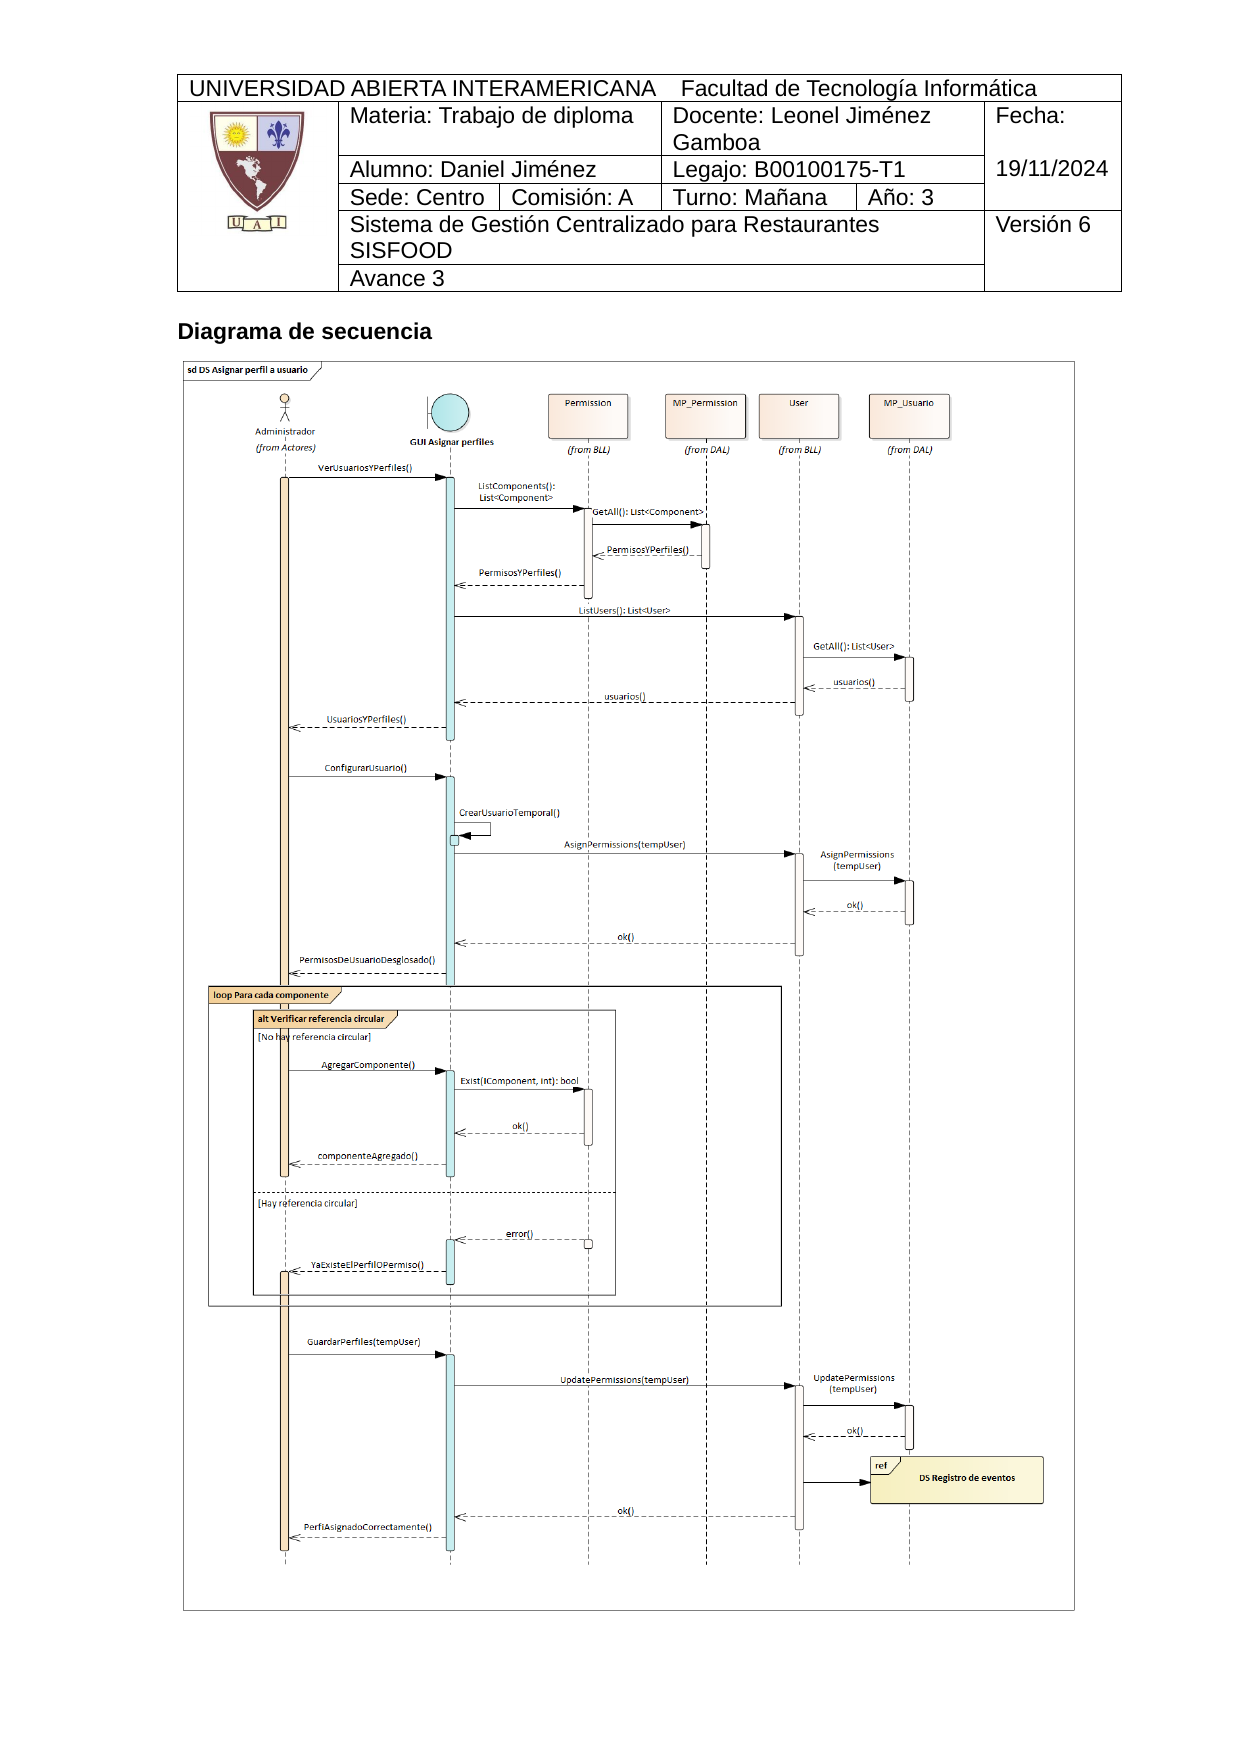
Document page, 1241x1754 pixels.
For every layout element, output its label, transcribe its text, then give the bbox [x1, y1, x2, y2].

picture [177, 355, 1079, 1615]
picture [188, 102, 327, 236]
subtitle Diagrama de secuencia [177, 318, 1122, 345]
